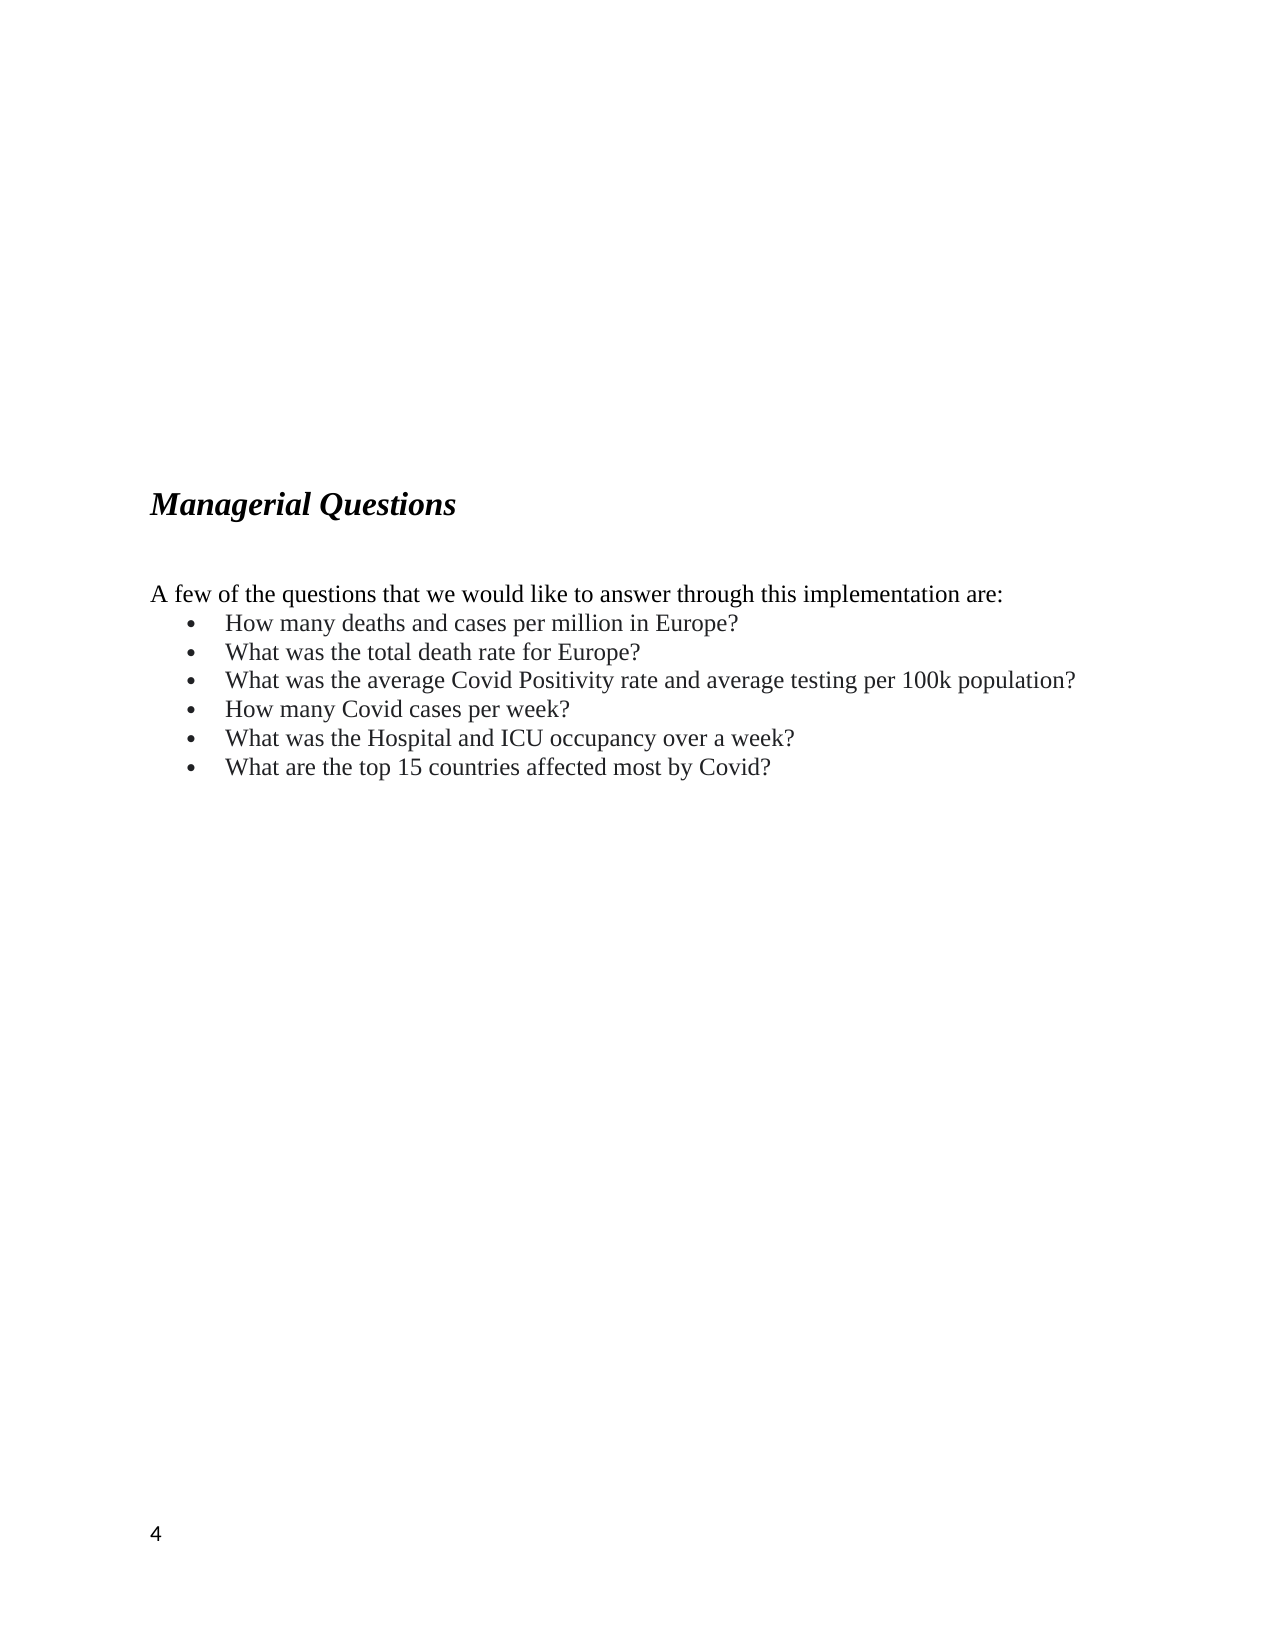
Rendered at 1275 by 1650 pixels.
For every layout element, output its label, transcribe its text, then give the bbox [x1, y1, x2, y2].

list How many Covid cases per week? [187, 694, 1125, 723]
text Managerial Questions [150, 484, 1125, 522]
list What was the total death rate for Europe? [187, 637, 1125, 665]
list What was the Hospital and ICU occupancy over a week? [187, 723, 1125, 752]
text A few of the questions that we would like to answer through this implementation are: [150, 579, 1125, 608]
list What are the top 15 countries affected most by Covid? [187, 752, 1125, 780]
list How many deaths and cases per million in Europe? [187, 608, 1125, 637]
list What was the average Covid Positivity rate and average testing per 100k population? [187, 665, 1125, 694]
